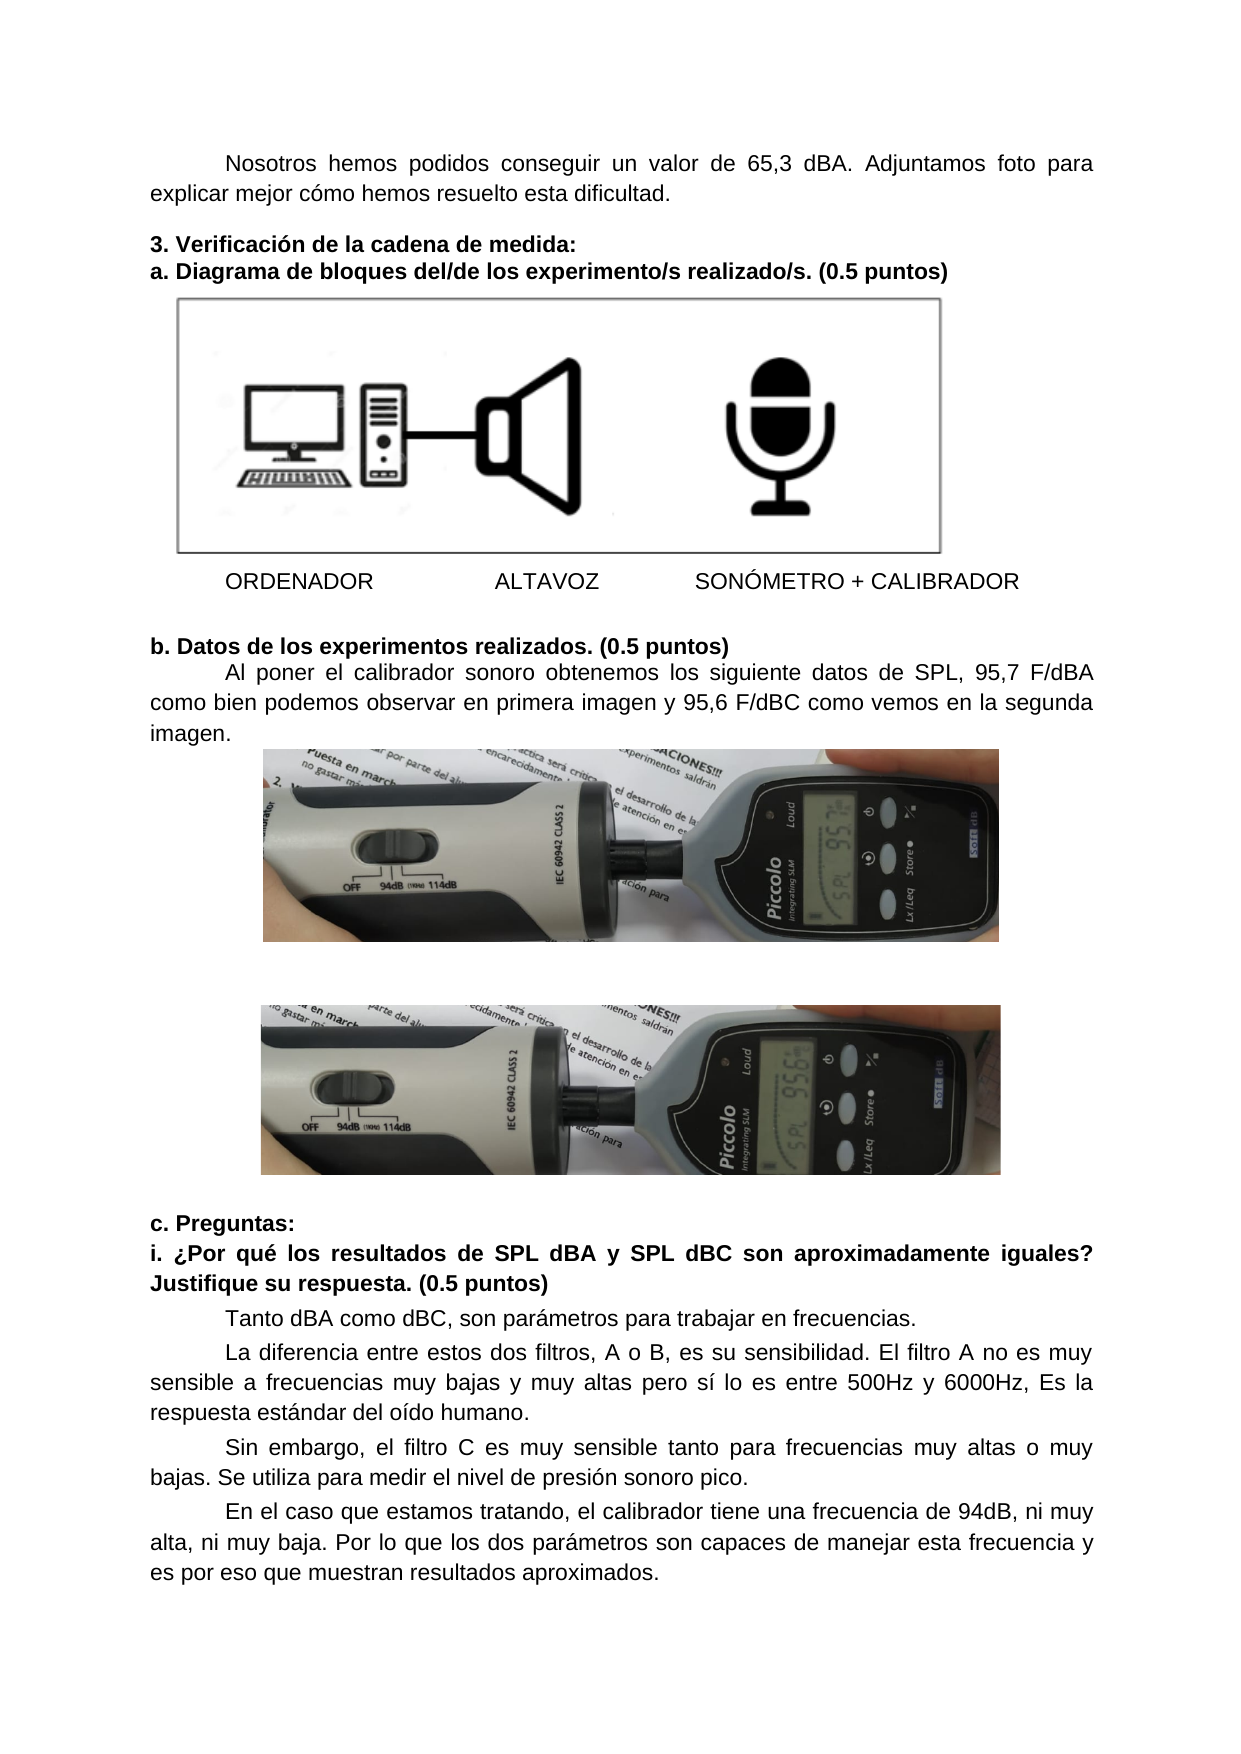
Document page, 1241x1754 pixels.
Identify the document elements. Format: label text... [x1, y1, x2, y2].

text Sin embargo, el filtro C es muy sensible tanto para frecuencias muy altas o muy bajas. Se utiliza para medir el nivel de presión sonoro pico. [150, 1434, 1094, 1490]
picture [150, 287, 958, 565]
text b. Datos de los experimentos realizados. (0.5 puntos) [150, 633, 1094, 659]
text La diferencia entre estos dos filtros, A o B, es su sensibilidad. El filtro A no es muy sensible a frecuencias muy bajas y muy altas pero sí lo es entre 500Hz y 6000Hz, Es la respuesta estándar del oído humano. [150, 1339, 1094, 1426]
text En el caso que estamos tratando, el calibrador tiene una frecuencia de 94dB, ni muy alta, ni muy baja. Por lo que los dos parámetros son capaces de manejar esta frecuencia y es por eso que muestran resultados aproximados. [150, 1498, 1094, 1585]
text Al poner el calibrador sonoro obtenemos los siguiente datos de SPL, 95,7 F/dBA como bien podemos observar en primera imagen y 95,6 F/dBC como vemos en la segunda imagen. [150, 659, 1094, 746]
text i. ¿Por qué los resultados de SPL dBA y SPL dBC son aproximadamente iguales? Justifique su respuesta. (0.5 puntos) [150, 1240, 1094, 1297]
text ORDENADOR ALTAVOZ SONÓMETRO + CALIBRADOR [150, 568, 1094, 594]
picture [260, 1005, 1001, 1175]
text 3. Verificación de la cadena de medida: [150, 231, 1094, 258]
text c. Preguntas: [150, 1209, 1094, 1236]
picture [264, 749, 999, 942]
text Tanto dBA como dBC, son parámetros para trabajar en frecuencias. [150, 1304, 1094, 1331]
text Nosotros hemos podidos conseguir un valor de 65,3 dBA. Adjuntamos foto para explicar mejor cómo hemos resuelto esta dificultad. [150, 150, 1094, 207]
text a. Diagrama de bloques del/de los experimento/s realizado/s. (0.5 puntos) [150, 258, 1094, 284]
